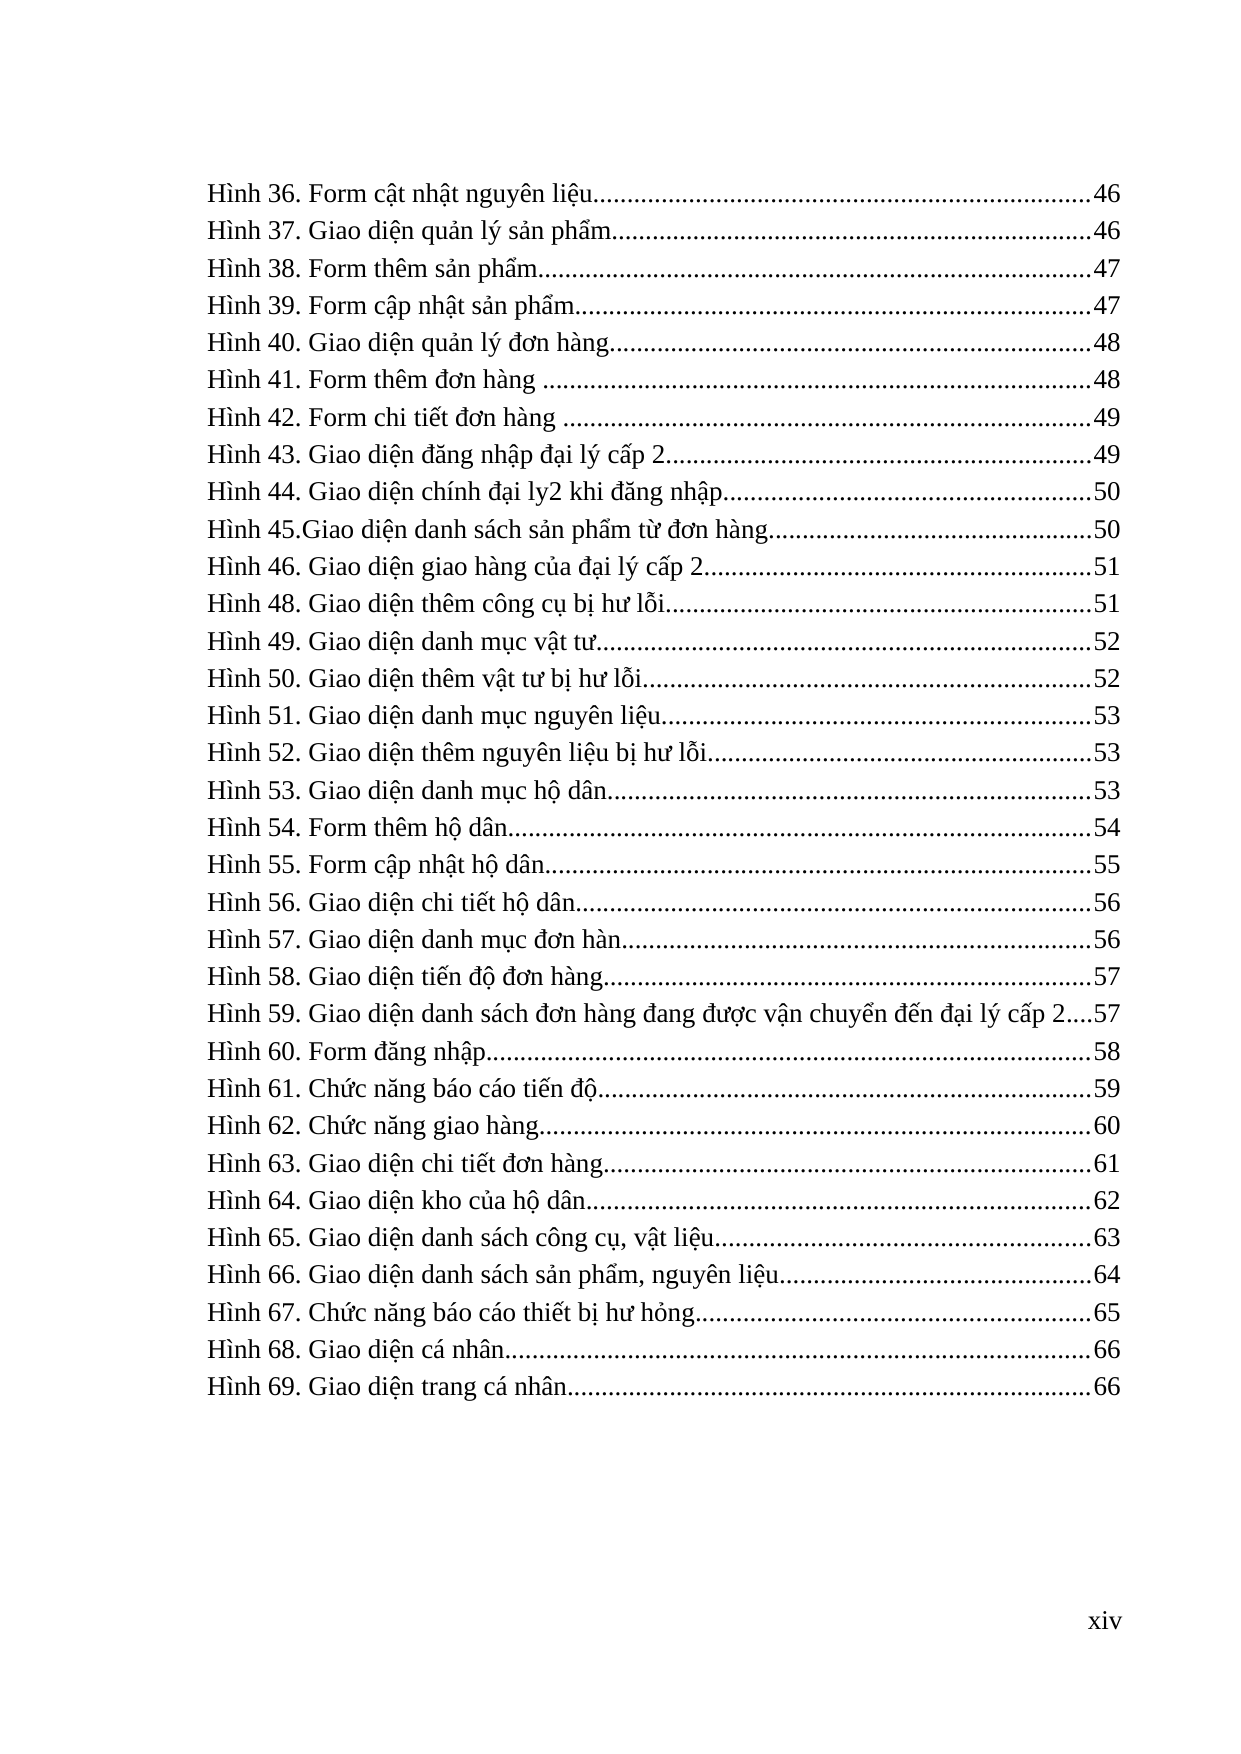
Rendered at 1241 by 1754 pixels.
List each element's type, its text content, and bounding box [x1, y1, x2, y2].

text Hình 67. Chức năng báo cáo thiết bị hư hỏng 65 [207, 1296, 1122, 1327]
text Hình 57. Giao diện danh mục đơn hàn 56 [207, 923, 1122, 954]
text Hình 69. Giao diện trang cá nhân 66 [207, 1371, 1122, 1402]
text Hình 55. Form cập nhật hộ dân 55 [207, 848, 1122, 879]
text Hình 65. Giao diện danh sách công cụ, vật liệu 63 [207, 1221, 1122, 1252]
text Hình 63. Giao diện chi tiết đơn hàng 61 [207, 1147, 1122, 1178]
text Hình 66. Giao diện danh sách sản phẩm, nguyên liệu 64 [207, 1259, 1122, 1290]
text Hình 36. Form cật nhật nguyên liệu 46 [207, 177, 1122, 208]
text Hình 44. Giao diện chính đại ly2 khi đăng nhập. 50 [207, 476, 1122, 507]
text Hình 52. Giao diện thêm nguyên liệu bị hư lỗi. 53 [207, 737, 1122, 768]
text Hình 38. Form thêm sản phẩm 47 [207, 252, 1122, 283]
text Hình 40. Giao diện quản lý đơn hàng. 48 [207, 326, 1122, 357]
text Hình 68. Giao diện cá nhân 66 [207, 1333, 1122, 1364]
text Hình 46. Giao diện giao hàng của đại lý cấp 2. 51 [207, 550, 1122, 581]
text Hình 51. Giao diện danh mục nguyên liệu. 53 [207, 699, 1122, 730]
text Hình 48. Giao diện thêm công cụ bị hư lỗi. 51 [207, 587, 1122, 618]
text Hình 50. Giao diện thêm vật tư bị hư lỗi. 52 [207, 662, 1122, 693]
text Hình 64. Giao diện kho của hộ dân 62 [207, 1184, 1122, 1215]
text Hình 56. Giao diện chi tiết hộ dân 56 [207, 886, 1122, 917]
text Hình 43. Giao diện đăng nhập đại lý cấp 2. 49 [207, 438, 1122, 469]
text Hình 37. Giao diện quản lý sản phẩm 46 [207, 214, 1122, 246]
text Hình 39. Form cập nhật sản phẩm 47 [207, 289, 1122, 320]
text Hình 61. Chức năng báo cáo tiến độ 59 [207, 1072, 1122, 1103]
text Hình 59. Giao diện danh sách đơn hàng đang được vận chuyển đến đại lý cấp 2 57 [207, 998, 1122, 1029]
text Hình 41. Form thêm đơn hàng 48 [207, 364, 1122, 395]
text Hình 53. Giao diện danh mục hộ dân. 53 [207, 774, 1122, 805]
text Hình 58. Giao diện tiến độ đơn hàng 57 [207, 960, 1122, 991]
text Hình 60. Form đăng nhập 58 [207, 1035, 1122, 1066]
text Hình 54. Form thêm hộ dân 54 [207, 811, 1122, 842]
text Hình 45.Giao diện danh sách sản phẩm từ đơn hàng. 50 [207, 513, 1122, 544]
text Hình 49. Giao diện danh mục vật tư. 52 [207, 625, 1122, 656]
text Hình 62. Chức năng giao hàng 60 [207, 1109, 1122, 1141]
text Hình 42. Form chi tiết đơn hàng 49 [207, 401, 1122, 432]
